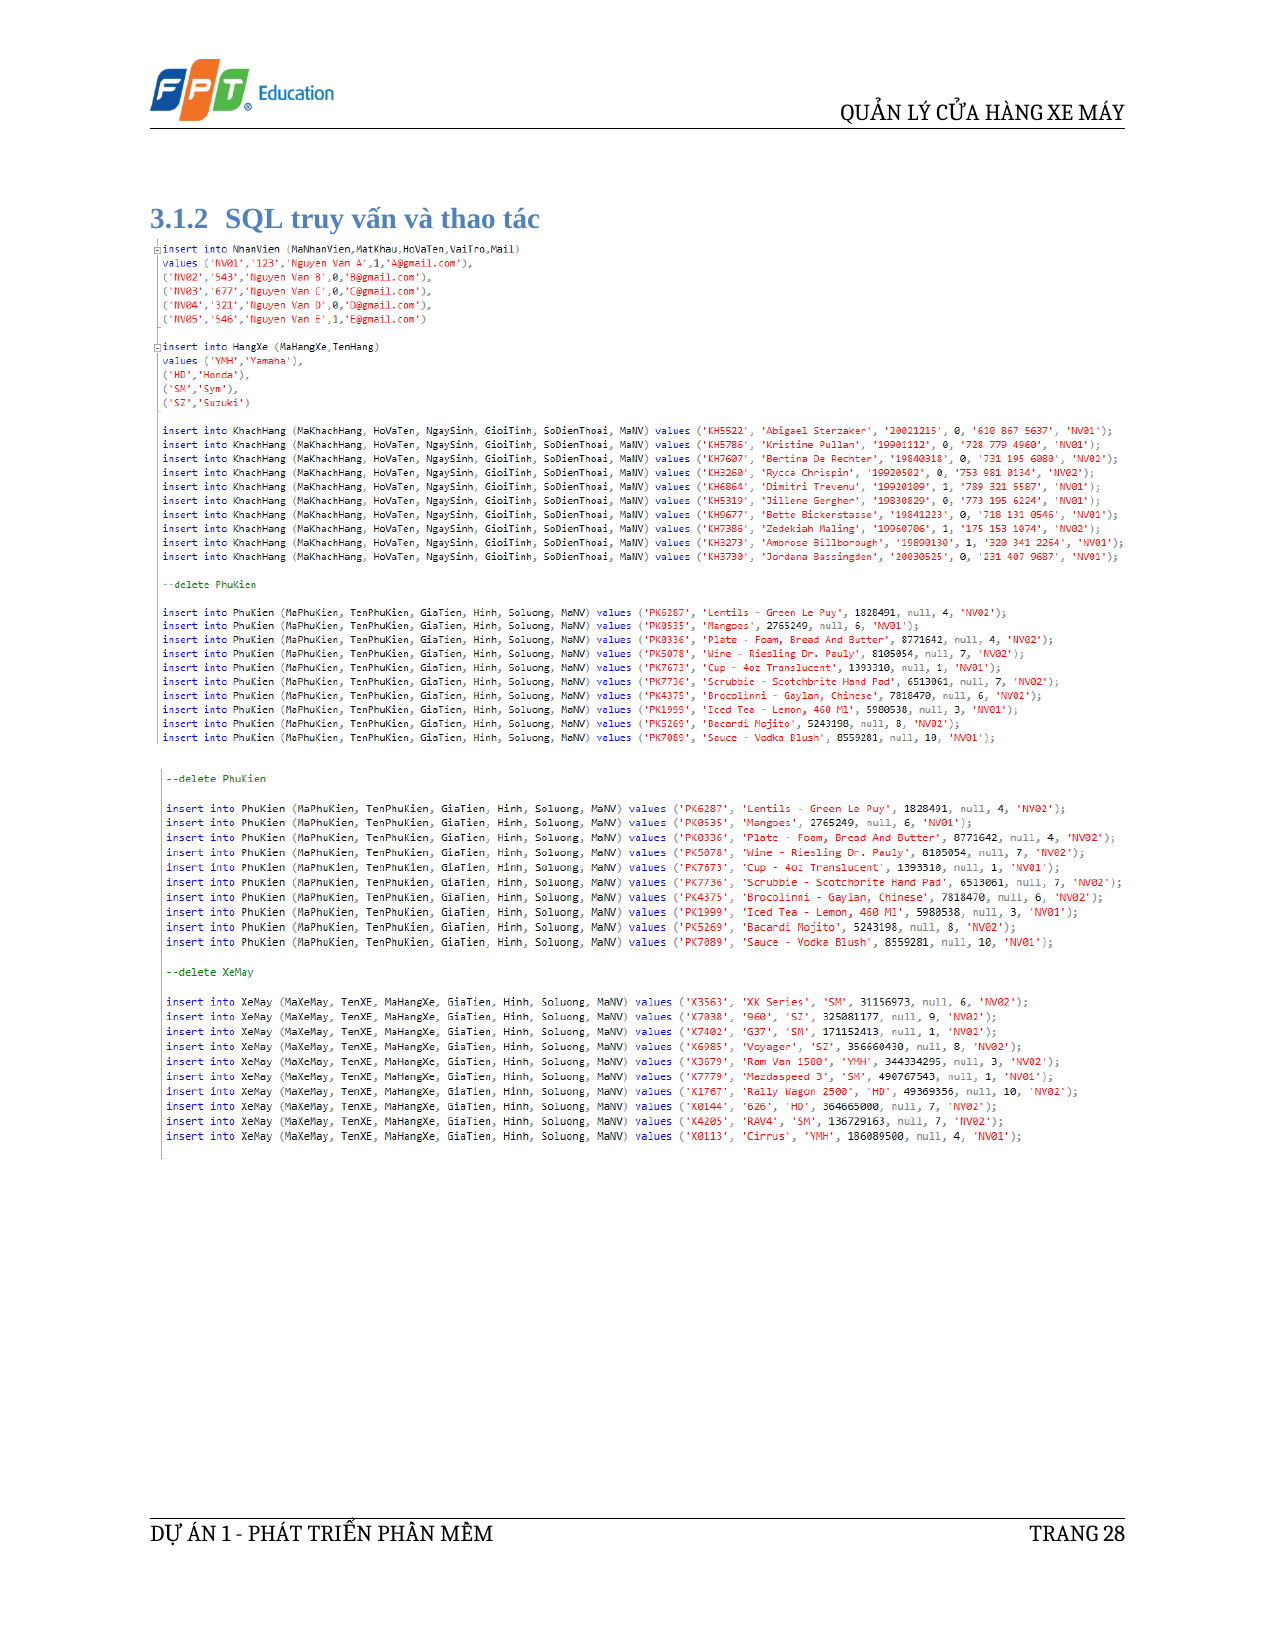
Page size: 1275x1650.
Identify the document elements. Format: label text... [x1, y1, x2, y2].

subtitle SQL truy vấn và thao tác [150, 201, 1125, 234]
picture [150, 769, 1125, 1159]
picture [150, 59, 336, 121]
picture [150, 239, 1125, 744]
